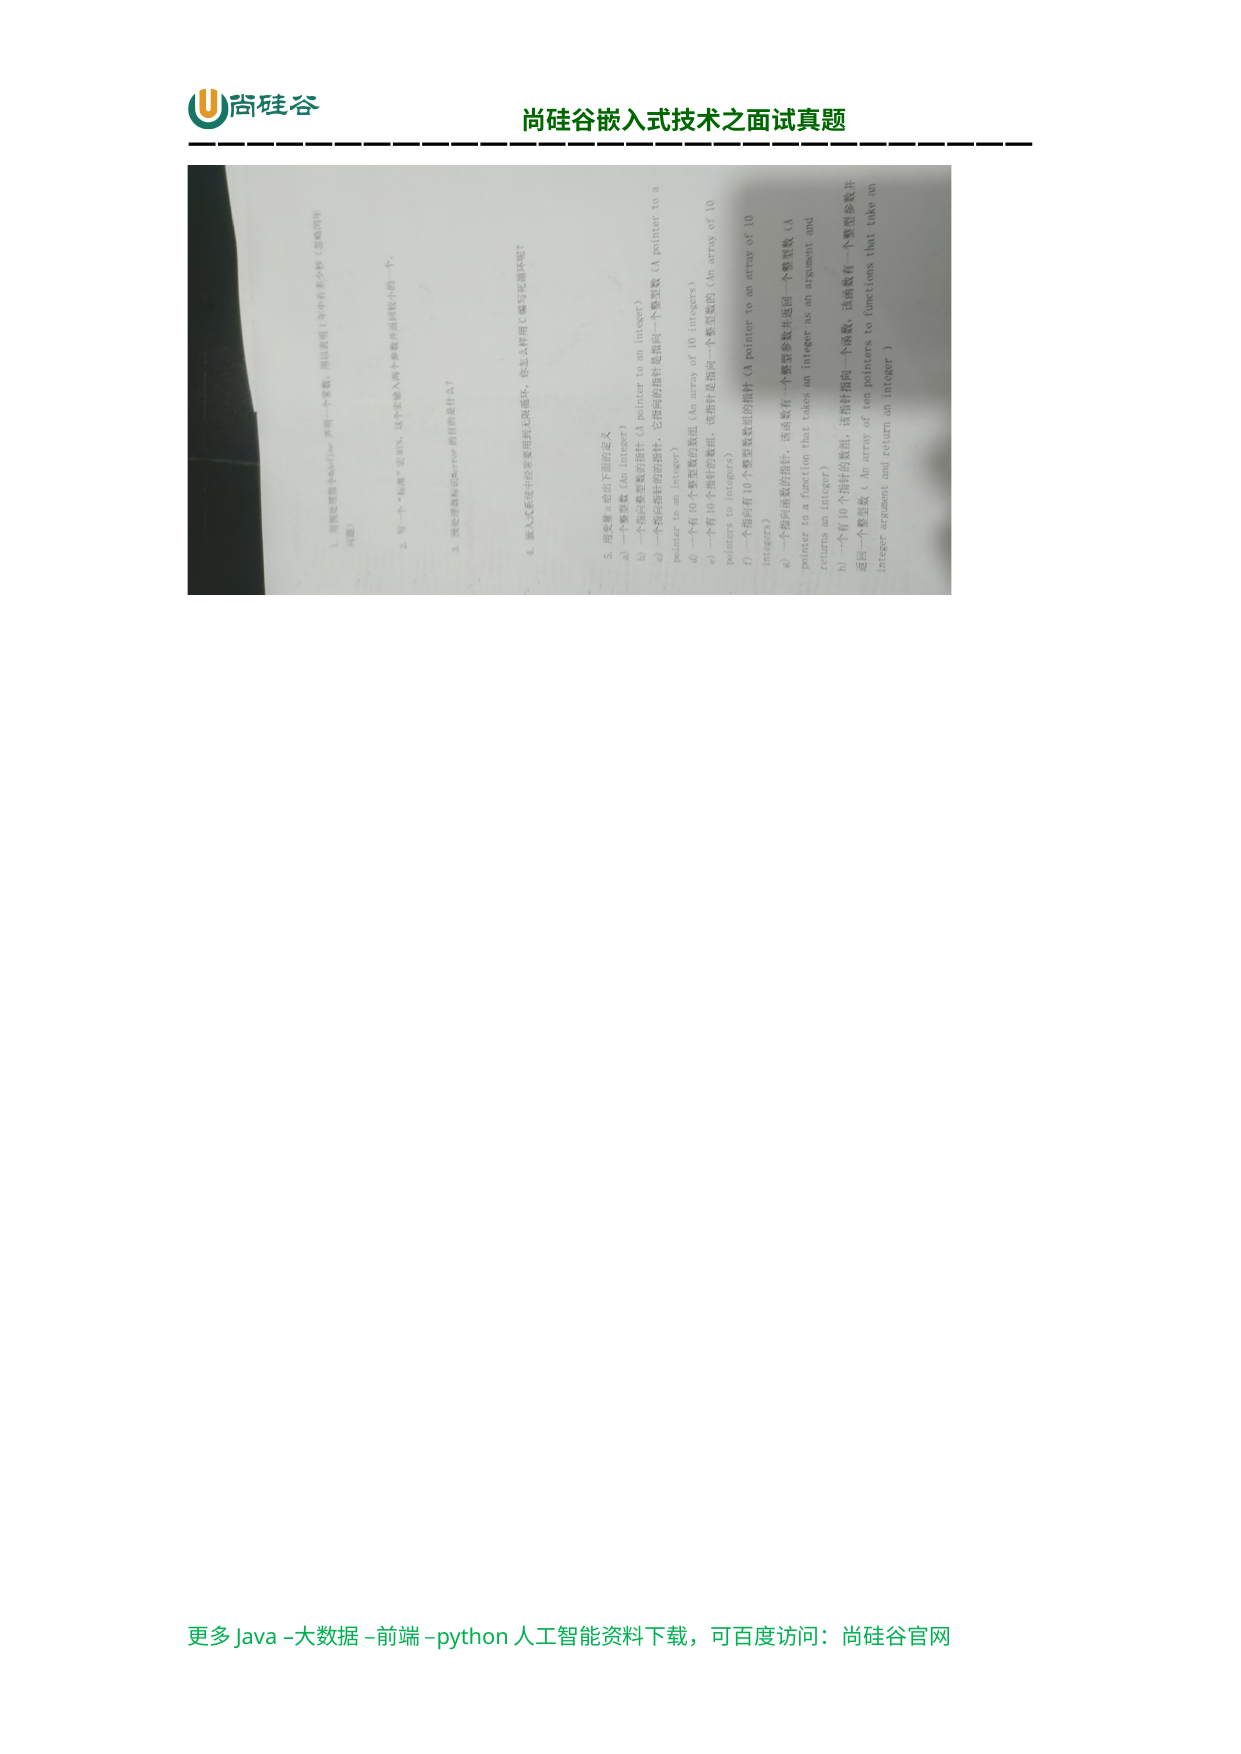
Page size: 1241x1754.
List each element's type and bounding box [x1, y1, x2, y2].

picture [187, 88, 321, 130]
picture [187, 165, 952, 595]
